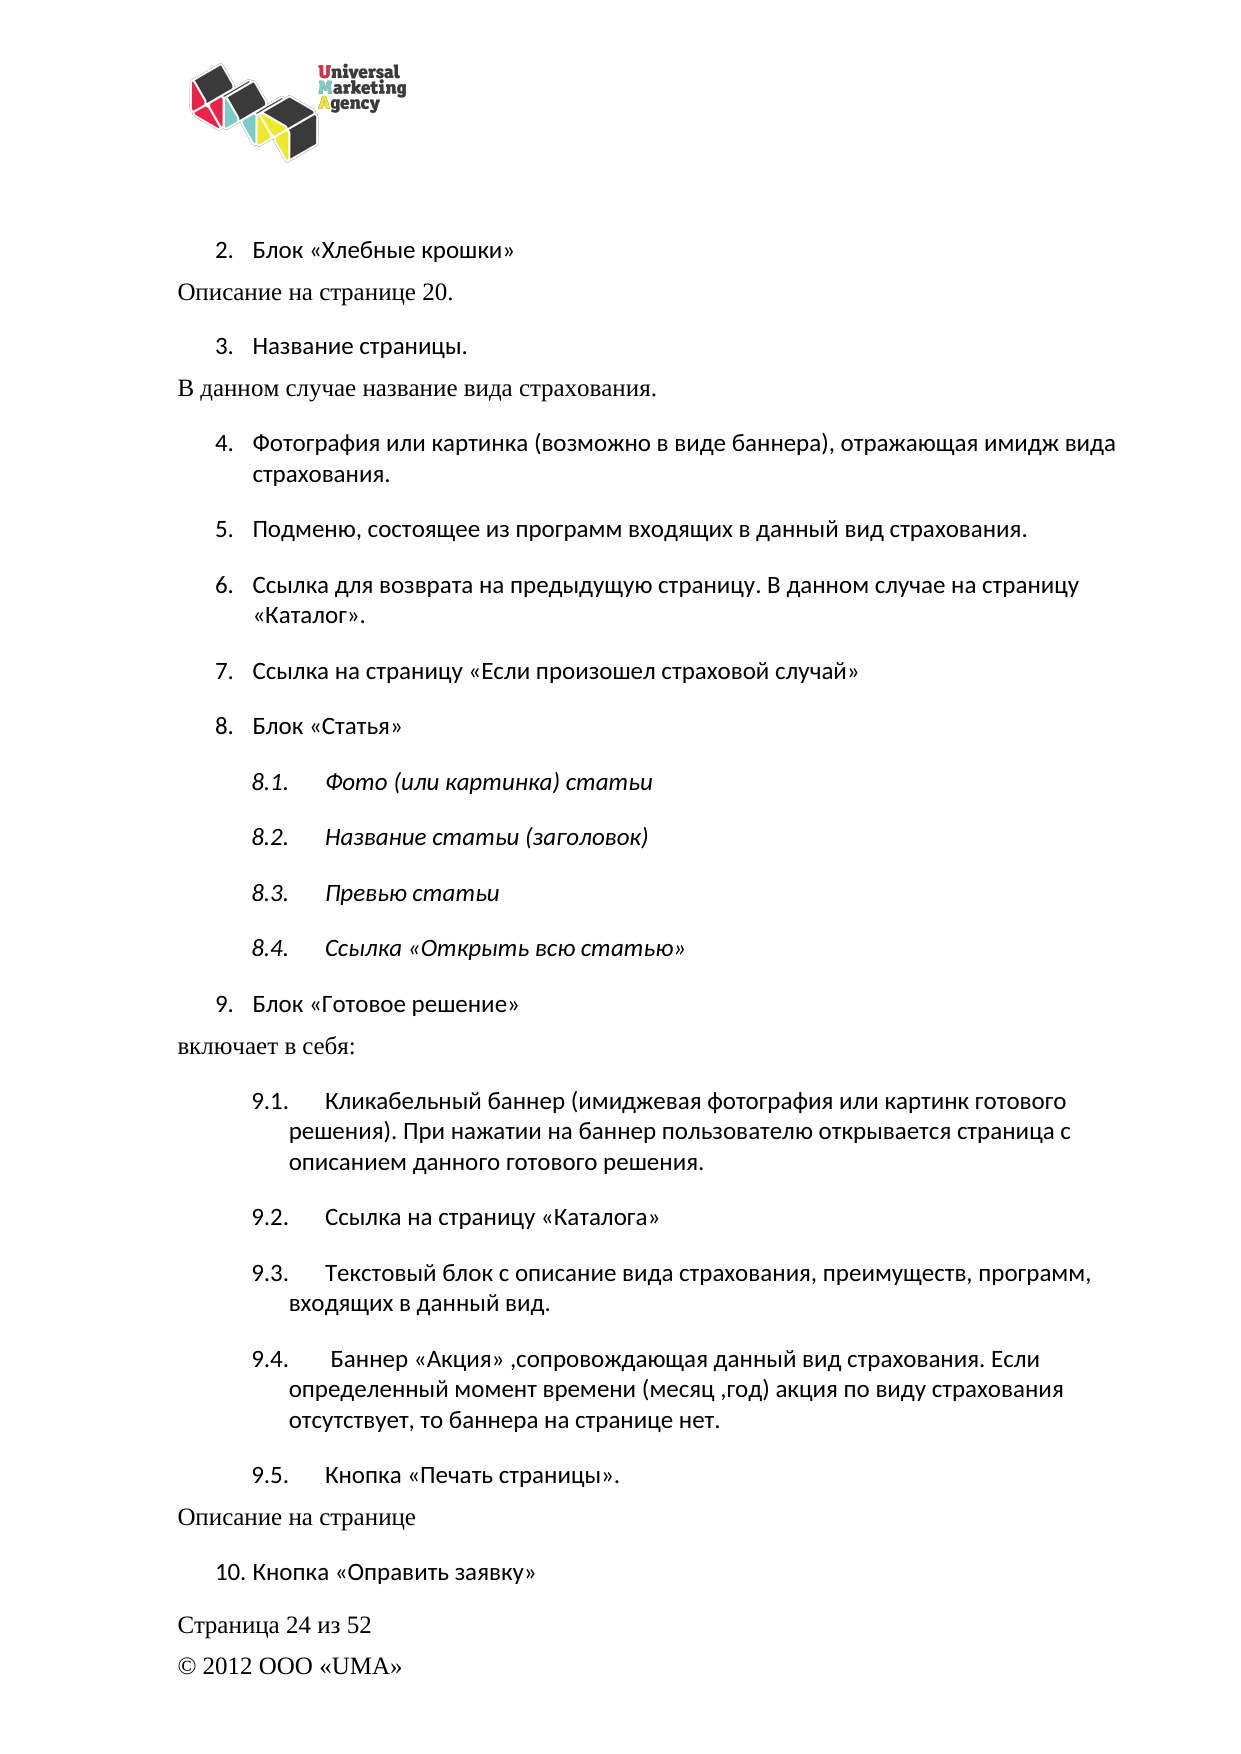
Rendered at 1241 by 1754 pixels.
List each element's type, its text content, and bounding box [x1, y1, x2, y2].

text Блок «Хлебные крошки» [215, 234, 1152, 264]
list Текстовый блок с описание вида страхования, преимуществ, программ, входящих в данный вид. [251, 1257, 1152, 1318]
text Блок «Готовое решение» [215, 988, 1152, 1018]
text Ссылка на страницу «Если произошел страховой случай» [215, 655, 1152, 685]
text Фотография или картинка (возможно в виде баннера), отражающая имидж вида страхования. [215, 427, 1152, 488]
text В данном случае название вида страхования. [177, 373, 1152, 402]
list Название статьи (заголовок) [251, 821, 1152, 852]
text Ссылка для возврата на предыдущую страницу. В данном случае на страницу «Каталог». [215, 569, 1152, 630]
list Баннер «Акция» ,сопровождающая данный вид страхования. Если определенный момент времени (месяц ,год) акция по виду страхования отсутствует, то баннера на странице нет. [251, 1343, 1152, 1434]
text Блок «Статья» [215, 710, 1152, 741]
list Ссылка «Открыть всю статью» [251, 932, 1152, 963]
text Описание на странице 20. [177, 277, 1152, 306]
list Кликабельный баннер (имиджевая фотография или картинк готового решения). При нажатии на баннер пользователю открывается страница с описанием данного готового решения. [251, 1085, 1152, 1176]
text Описание на странице [177, 1502, 1152, 1531]
list Превью статьи [251, 877, 1152, 907]
list Ссылка на страницу «Каталога» [251, 1201, 1152, 1232]
text Подменю, состоящее из программ входящих в данный вид страхования. [215, 513, 1152, 544]
text Кнопка «Оправить заявку» [215, 1556, 1152, 1587]
list Фото (или картинка) статьи [251, 766, 1152, 796]
text Название страницы. [215, 331, 1152, 361]
list Кнопка «Печать страницы». [251, 1459, 1152, 1490]
text включает в себя: [177, 1031, 1152, 1060]
picture [177, 24, 415, 193]
